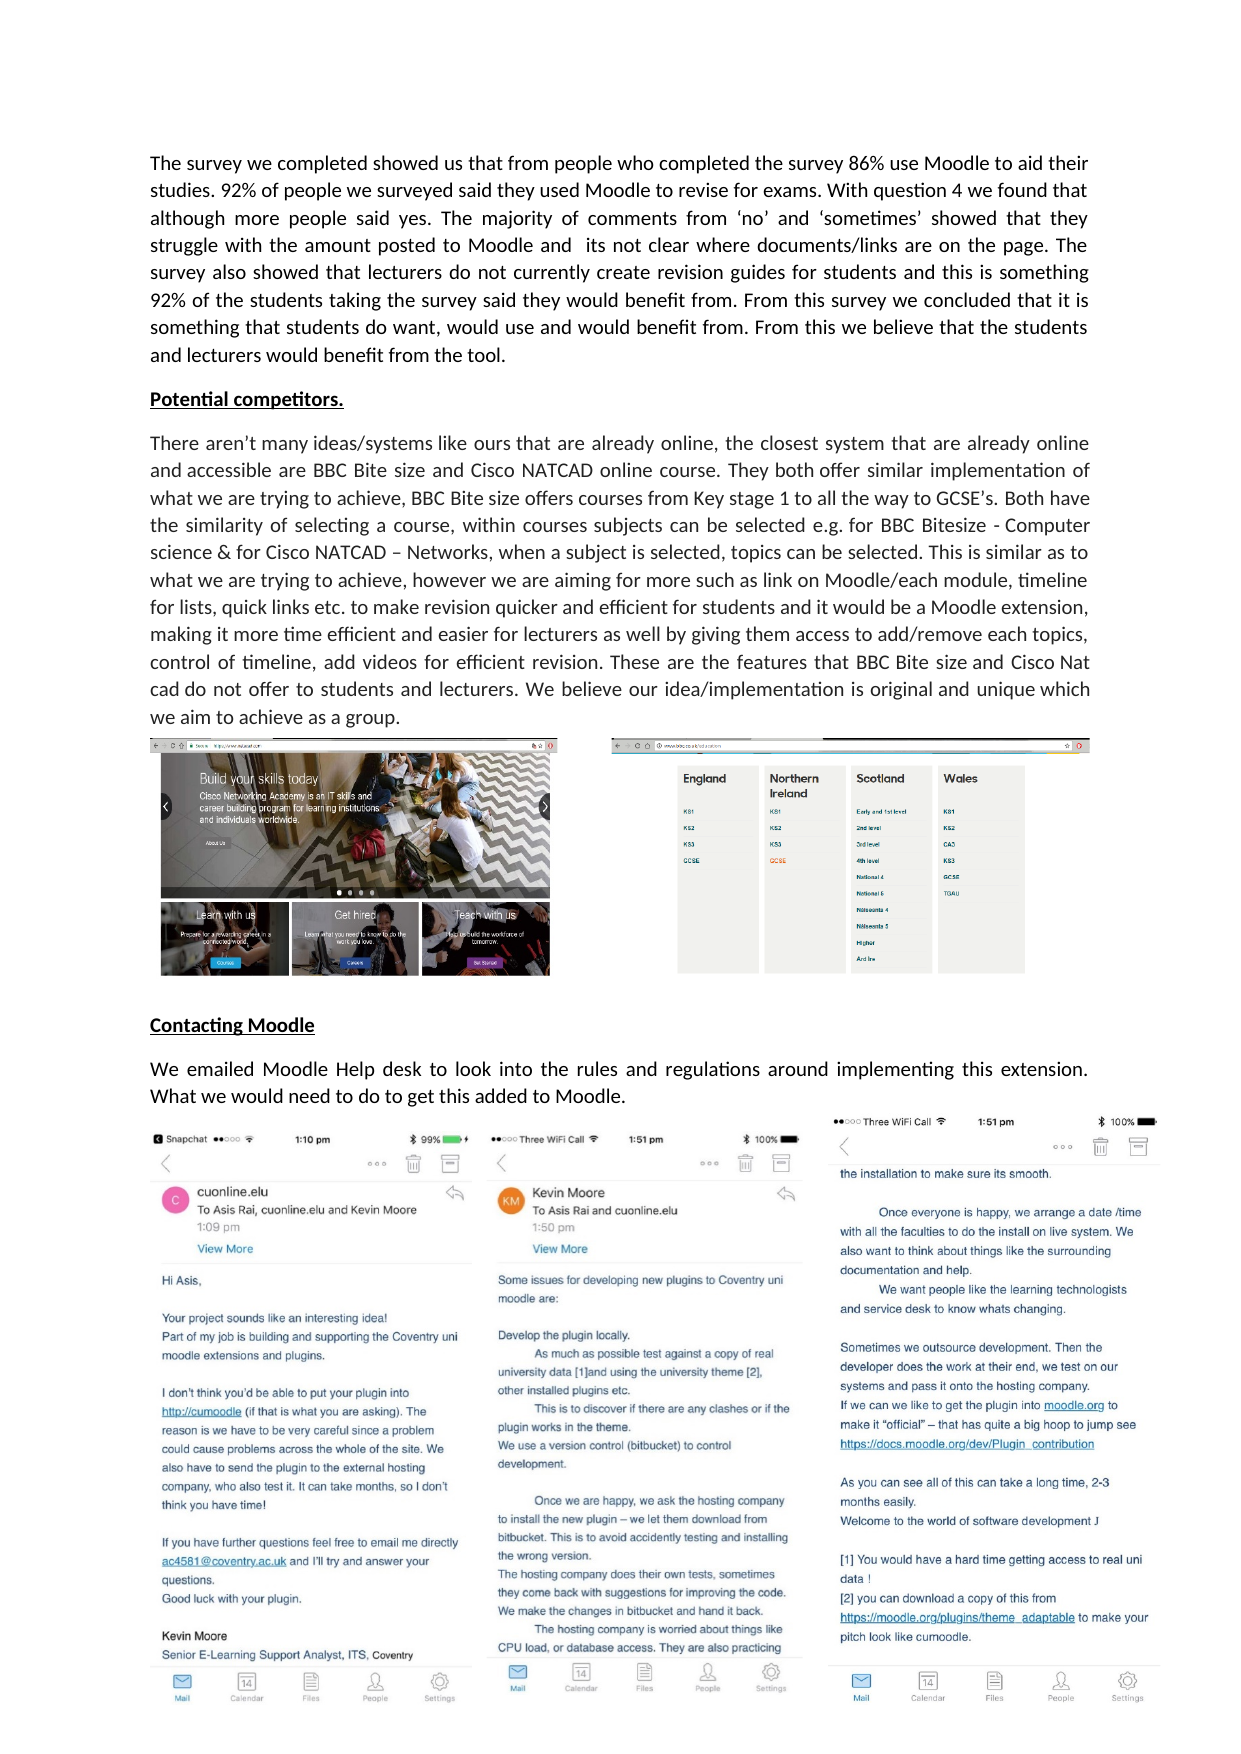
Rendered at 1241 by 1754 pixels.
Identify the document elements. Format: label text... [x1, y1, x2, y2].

text There aren’t many ideas/systems like ours that are already online, the closest system that are already online and accessible are BBC Bite size and Cisco NATCAD online course. They both offer similar implementation of what we are trying to achieve, BBC Bite size offers courses from Key stage 1 to all the way to GCSE’s. Both have the similarity of selecting a course, within courses subjects can be selected e.g. for BBC Bitesize - Computer science & for Cisco NATCAD – Networks, when a subject is selected, topics can be selected. This is similar as to what we are trying to achieve, however we are aiming for more such as link on Moodle/each module, timeline for lists, quick links etc. to make revision quicker and efficient for students and it would be a Moodle extension, making it more time efficient and easier for lecturers as well by giving them access to add/remove each topics, control of timeline, add videos for efficient revision. These are the features that BBC Bite size and Cisco Nat cad do not offer to students and lecturers. We believe our idea/implementation is original and unique which we aim to achieve as a group. [150, 455, 1090, 540]
text We emailed Moodle Help desk to look into the rules and regulations around implementing this extension. What we would need to do to get this added to Moodle. [150, 1056, 1090, 1109]
picture [486, 1131, 803, 1695]
picture [150, 738, 558, 979]
picture [828, 1113, 1161, 1705]
text The survey we completed showed us that from people who completed the survey 86% use Moodle to aid their studies. 92% of people we surveyed said they used Moodle to revise for exams. With question 4 we found that although more people said yes. The majority of comments from ‘no’ and ‘sometimes’ showed that they struggle with the amount posted to Moodle and its not clear where documents/links are on the page. The survey also showed that lecturers do not currently create revision guides for students and this is something 92% of the students taking the survey said they would benefit from. From this survey we concluded that it is something that students do want, would use and would benefit from. From this we believe that the students and lecturers would benefit from the tool. [150, 150, 1090, 367]
picture [611, 738, 1090, 980]
text Contacting Moodle [150, 1012, 1090, 1038]
picture [150, 1131, 472, 1705]
text Potential competitors. [150, 386, 1090, 411]
